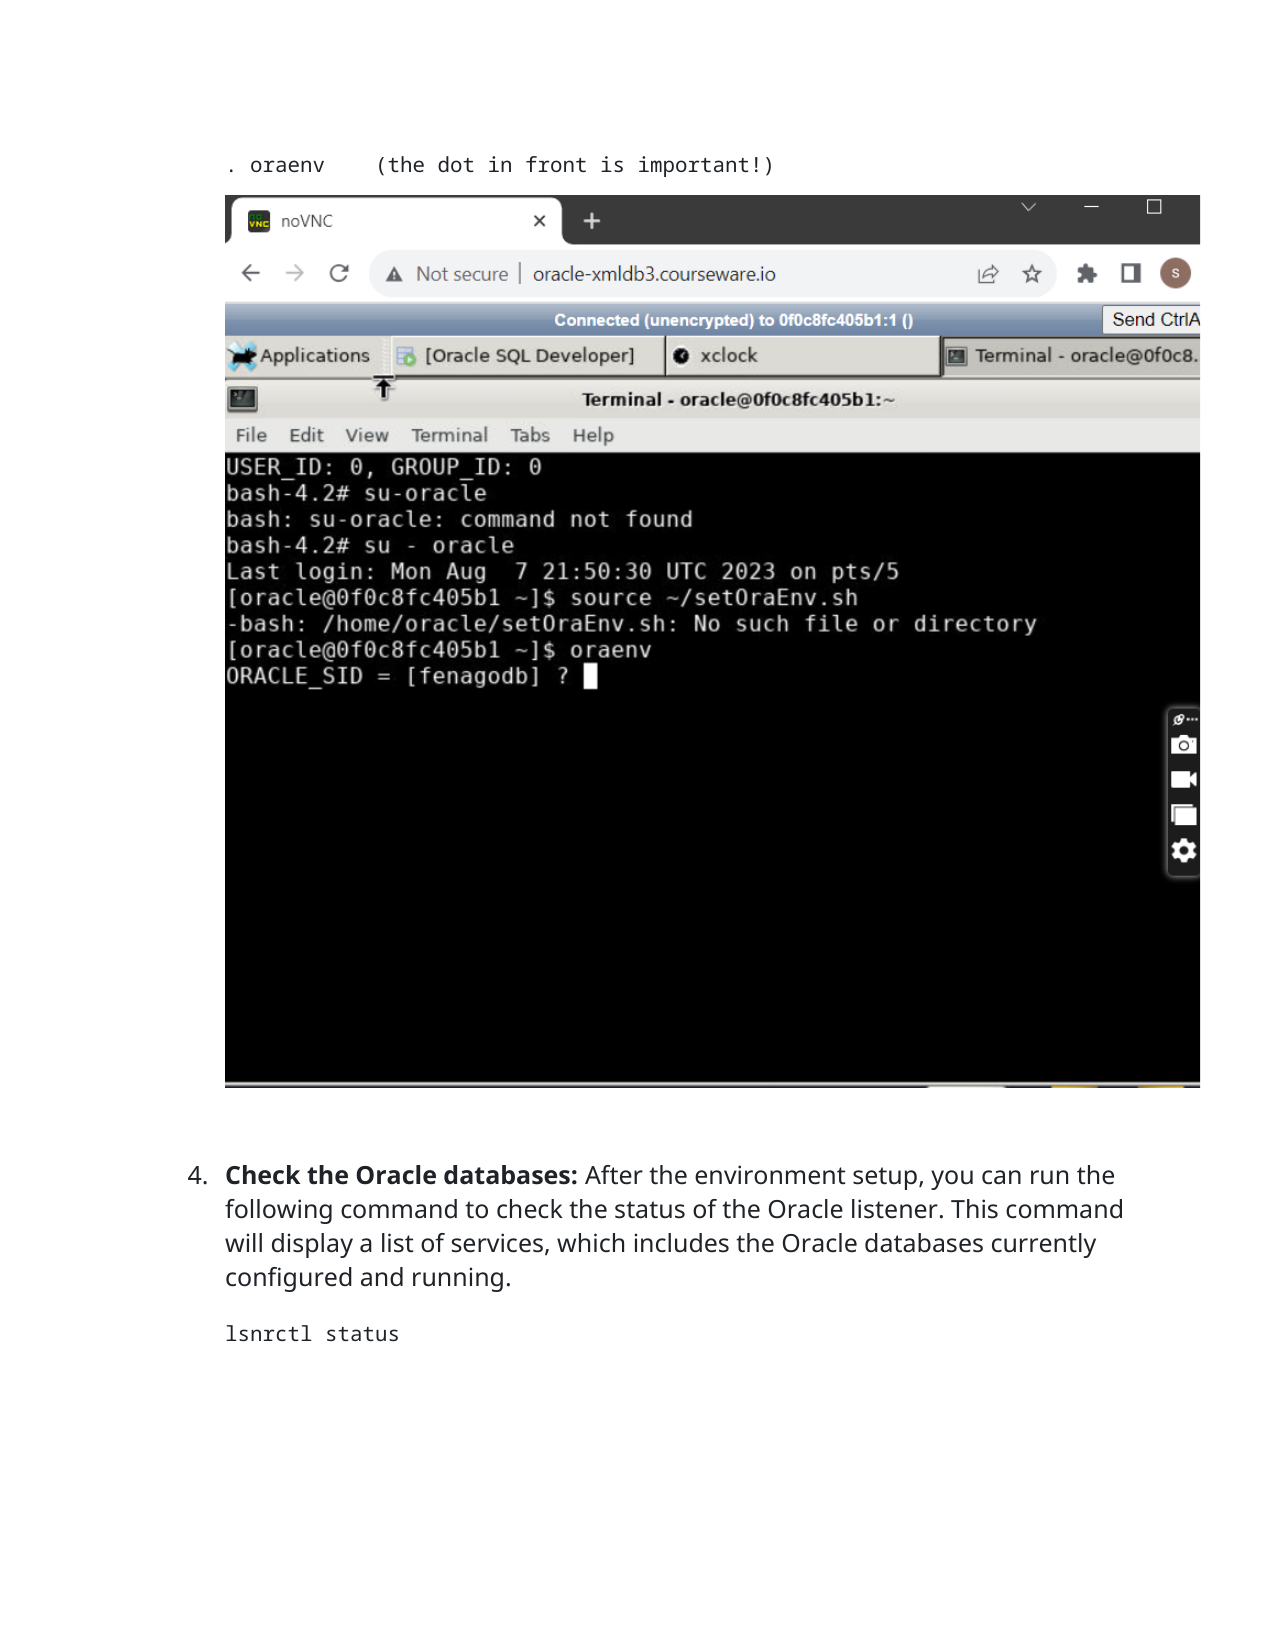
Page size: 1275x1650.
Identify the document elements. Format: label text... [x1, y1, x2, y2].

text lsnrctl status [225, 1319, 1125, 1347]
list Check the Oracle databases: After the environment setup, you can run the following command to check the status of the Oracle listener. This command will display a list of services, which includes the Oracle databases currently configured and running. [187, 1158, 1125, 1294]
picture [225, 195, 1200, 1088]
text . oraenv (the dot in front is important!) [225, 150, 1125, 178]
